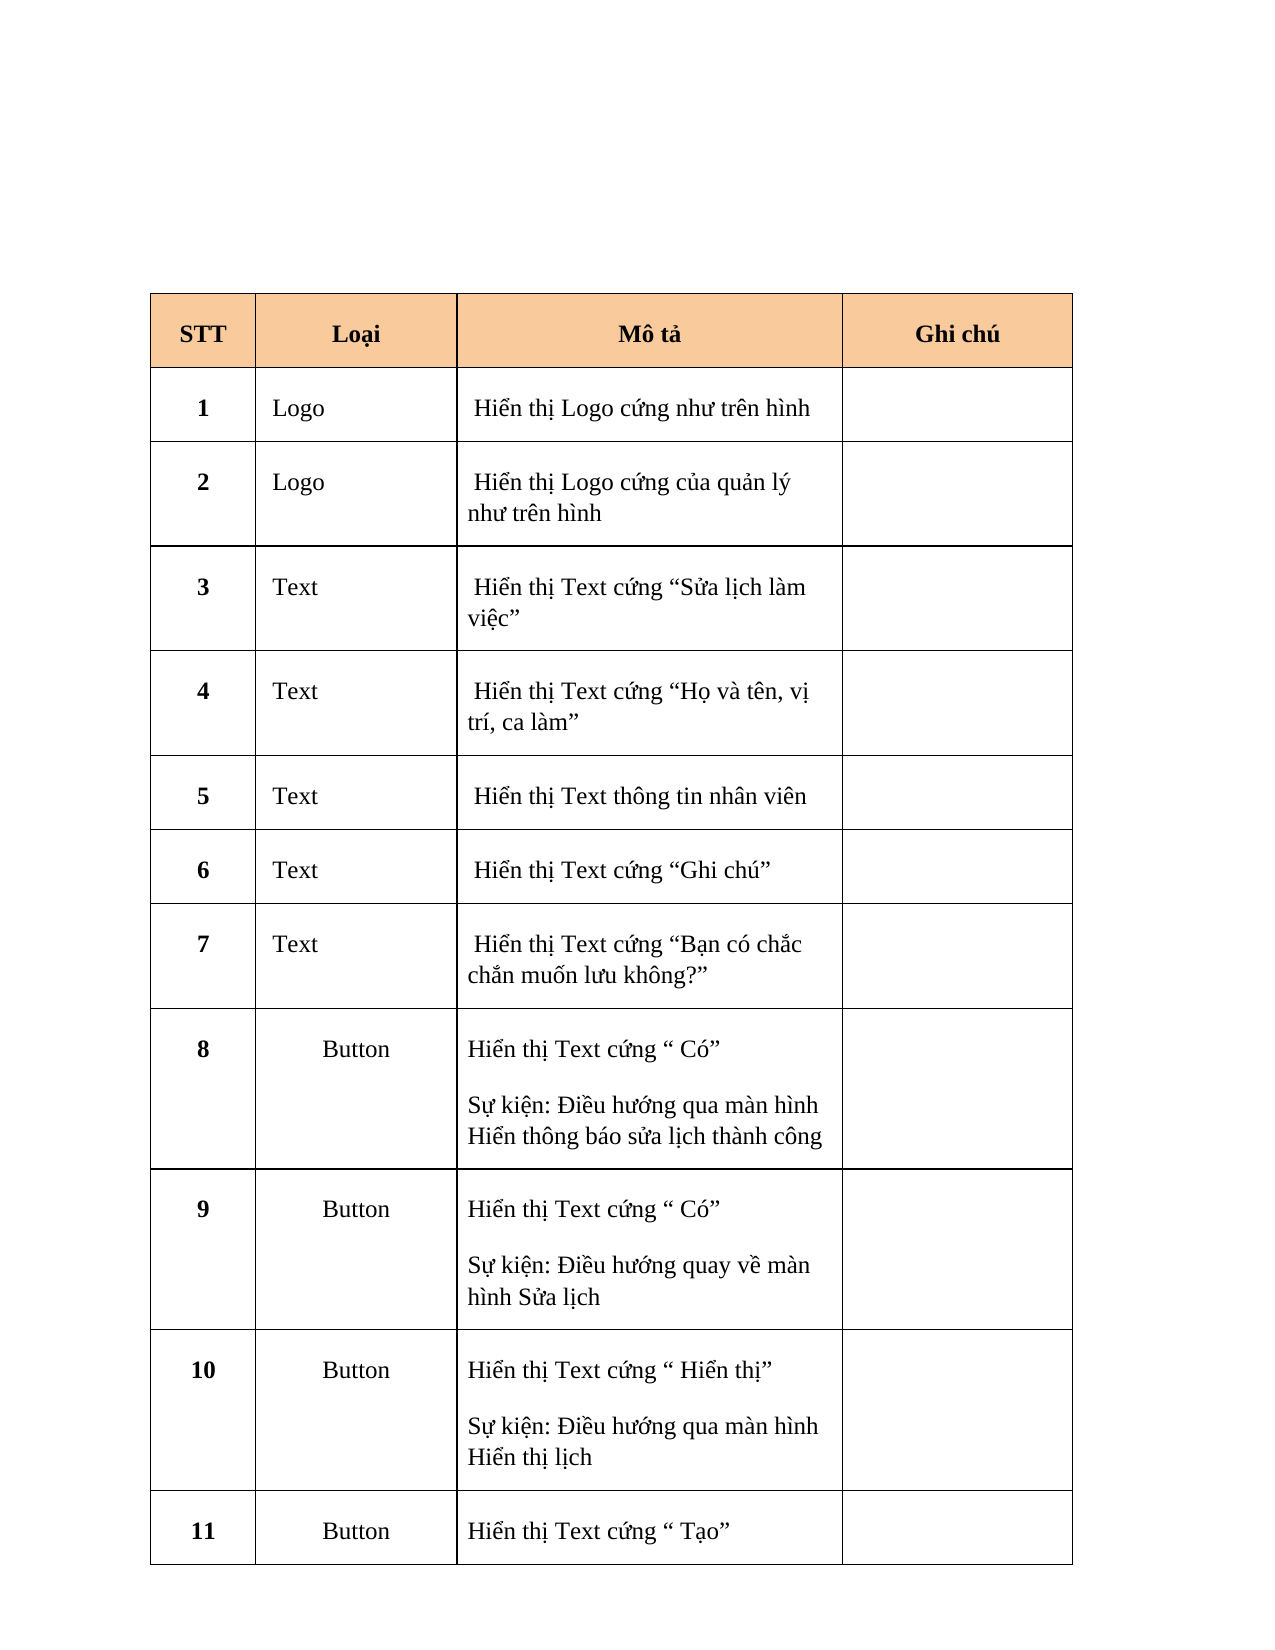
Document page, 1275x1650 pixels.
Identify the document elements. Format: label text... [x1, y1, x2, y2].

table_cell Text [256, 756, 456, 829]
table_cell Hiển thị Text cứng “Ghi chú” [458, 830, 842, 903]
table_cell [843, 442, 1072, 545]
table_cell 11 [151, 1491, 255, 1564]
table_header Loại [256, 294, 456, 367]
table_cell Hiển thị Text cứng “ Hiển thị” Sự kiện: Điều hướng qua màn hình Hiển thị lịch [458, 1330, 842, 1490]
table_cell [843, 1009, 1072, 1168]
table_cell [843, 904, 1072, 1007]
table_cell 2 [151, 442, 255, 545]
table_cell [843, 756, 1072, 829]
table_cell Button [256, 1170, 456, 1329]
table_cell Hiển thị Text cứng “Họ và tên, vị trí, ca làm” [458, 651, 842, 755]
table_cell 7 [151, 904, 255, 1007]
table_cell [843, 368, 1072, 441]
table_cell Hiển thị Logo cứng như trên hình [458, 368, 842, 441]
table_cell Text [256, 651, 456, 755]
table_cell [843, 1330, 1072, 1490]
table_cell Hiển thị Text cứng “Bạn có chắc chắn muốn lưu không?” [458, 904, 842, 1007]
table_cell Hiển thị Text cứng “Sửa lịch làm việc” [458, 547, 842, 650]
table_cell Button [256, 1330, 456, 1490]
table_cell 5 [151, 756, 255, 829]
table_cell Hiển thị Logo cứng của quản lý như trên hình [458, 442, 842, 545]
table_cell Hiển thị Text cứng “ Có” Sự kiện: Điều hướng qua màn hình Hiển thông báo sửa lịch thành công [458, 1009, 842, 1168]
table_cell [843, 830, 1072, 903]
table_cell Hiển thị Text thông tin nhân viên [458, 756, 842, 829]
table_cell 4 [151, 651, 255, 755]
table_cell Logo [256, 442, 456, 545]
table_cell [843, 547, 1072, 650]
table_header Ghi chú [843, 294, 1072, 367]
table_cell 1 [151, 368, 255, 441]
table_header Mô tả [458, 294, 842, 367]
table_header STT [151, 294, 255, 367]
table_cell 9 [151, 1170, 255, 1329]
table_cell 10 [151, 1330, 255, 1490]
table_cell 6 [151, 830, 255, 903]
table_cell Button [256, 1009, 456, 1168]
table_cell 8 [151, 1009, 255, 1168]
table_cell Logo [256, 368, 456, 441]
table_cell Text [256, 547, 456, 650]
table_cell Text [256, 904, 456, 1007]
table_cell [843, 1491, 1072, 1564]
table_cell [843, 651, 1072, 755]
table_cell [458, 1491, 842, 1564]
table_cell Text [256, 830, 456, 903]
table_cell Hiển thị Text cứng “ Có” Sự kiện: Điều hướng quay về màn hình Sửa lịch [458, 1170, 842, 1329]
table_cell [843, 1170, 1072, 1329]
table_cell Button [256, 1491, 456, 1564]
table_cell 3 [151, 547, 255, 650]
